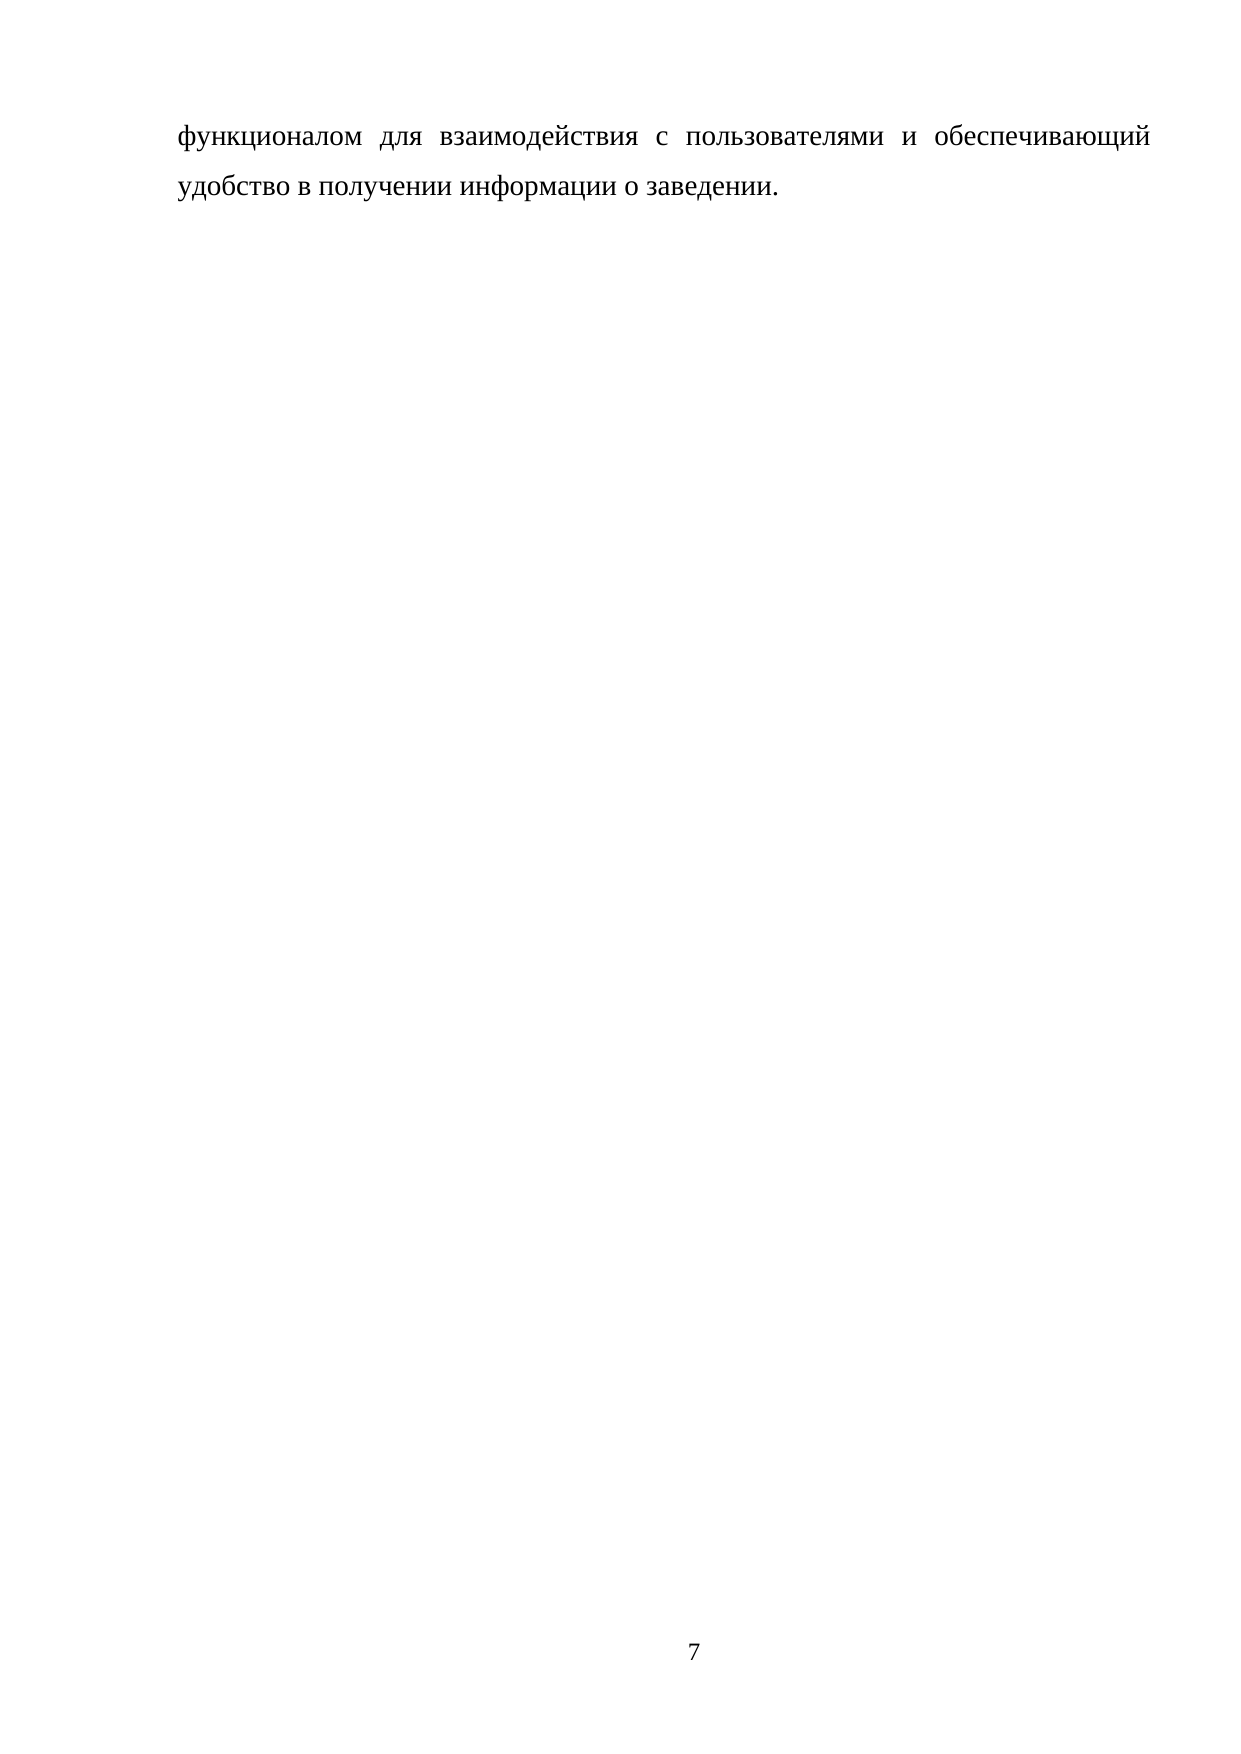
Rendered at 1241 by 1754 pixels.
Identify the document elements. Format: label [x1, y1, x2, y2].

text [177, 118, 1152, 202]
